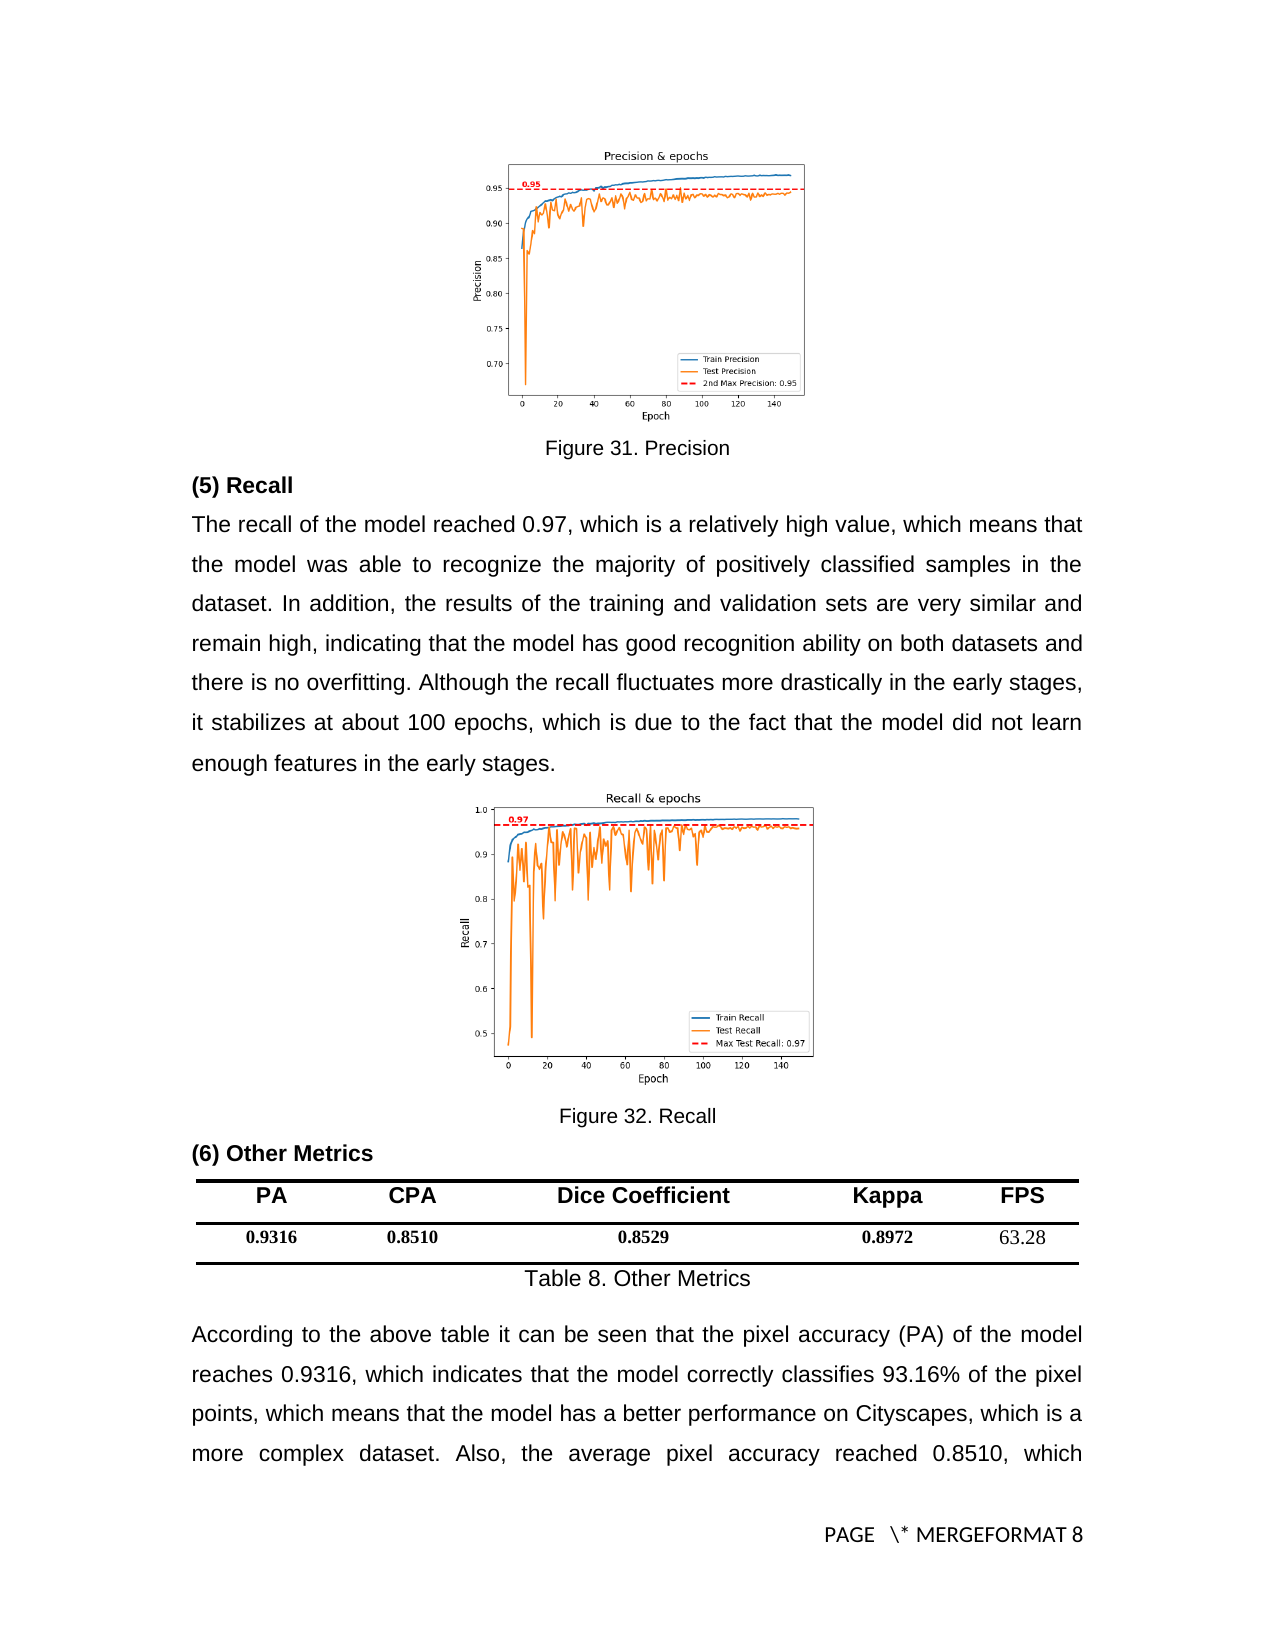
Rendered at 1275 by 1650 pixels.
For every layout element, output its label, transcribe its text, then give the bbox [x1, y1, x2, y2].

table_cell 63.28 [966, 1225, 1079, 1262]
list Figure 32. Recall [191, 1104, 1084, 1128]
table_cell 0.8510 [347, 1225, 478, 1262]
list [191, 1321, 1084, 1466]
table_header FPS [966, 1183, 1079, 1222]
table_header Kappa [809, 1183, 966, 1222]
table_header PA [196, 1183, 347, 1222]
list Figure 31. Precision [191, 436, 1084, 460]
list Recall [191, 472, 1084, 498]
text Table 8. Other Metrics [191, 1265, 1084, 1292]
list The recall of the model reached 0.97, which is a relatively high value, which means that the model was able to recognize the majority of positively classified samples in the dataset. In addition, the results of the training and validation sets are very similar and remain high, indicating that the model has good recognition ability on both datasets and there is no overfitting. Although the recall fluctuates more drastically in the early stages, it stabilizes at about 100 epochs, which is due to the fact that the model did not learn enough features in the early stages. [191, 511, 1084, 777]
table_cell 0.8972 [809, 1225, 966, 1262]
list Other Metrics [191, 1140, 1084, 1166]
picture [458, 791, 817, 1090]
table_cell 0.8529 [478, 1225, 809, 1262]
picture [468, 150, 807, 422]
table_cell 0.9316 [196, 1225, 347, 1262]
table_header Dice Coefficient [478, 1183, 809, 1222]
table_header CPA [347, 1183, 478, 1222]
